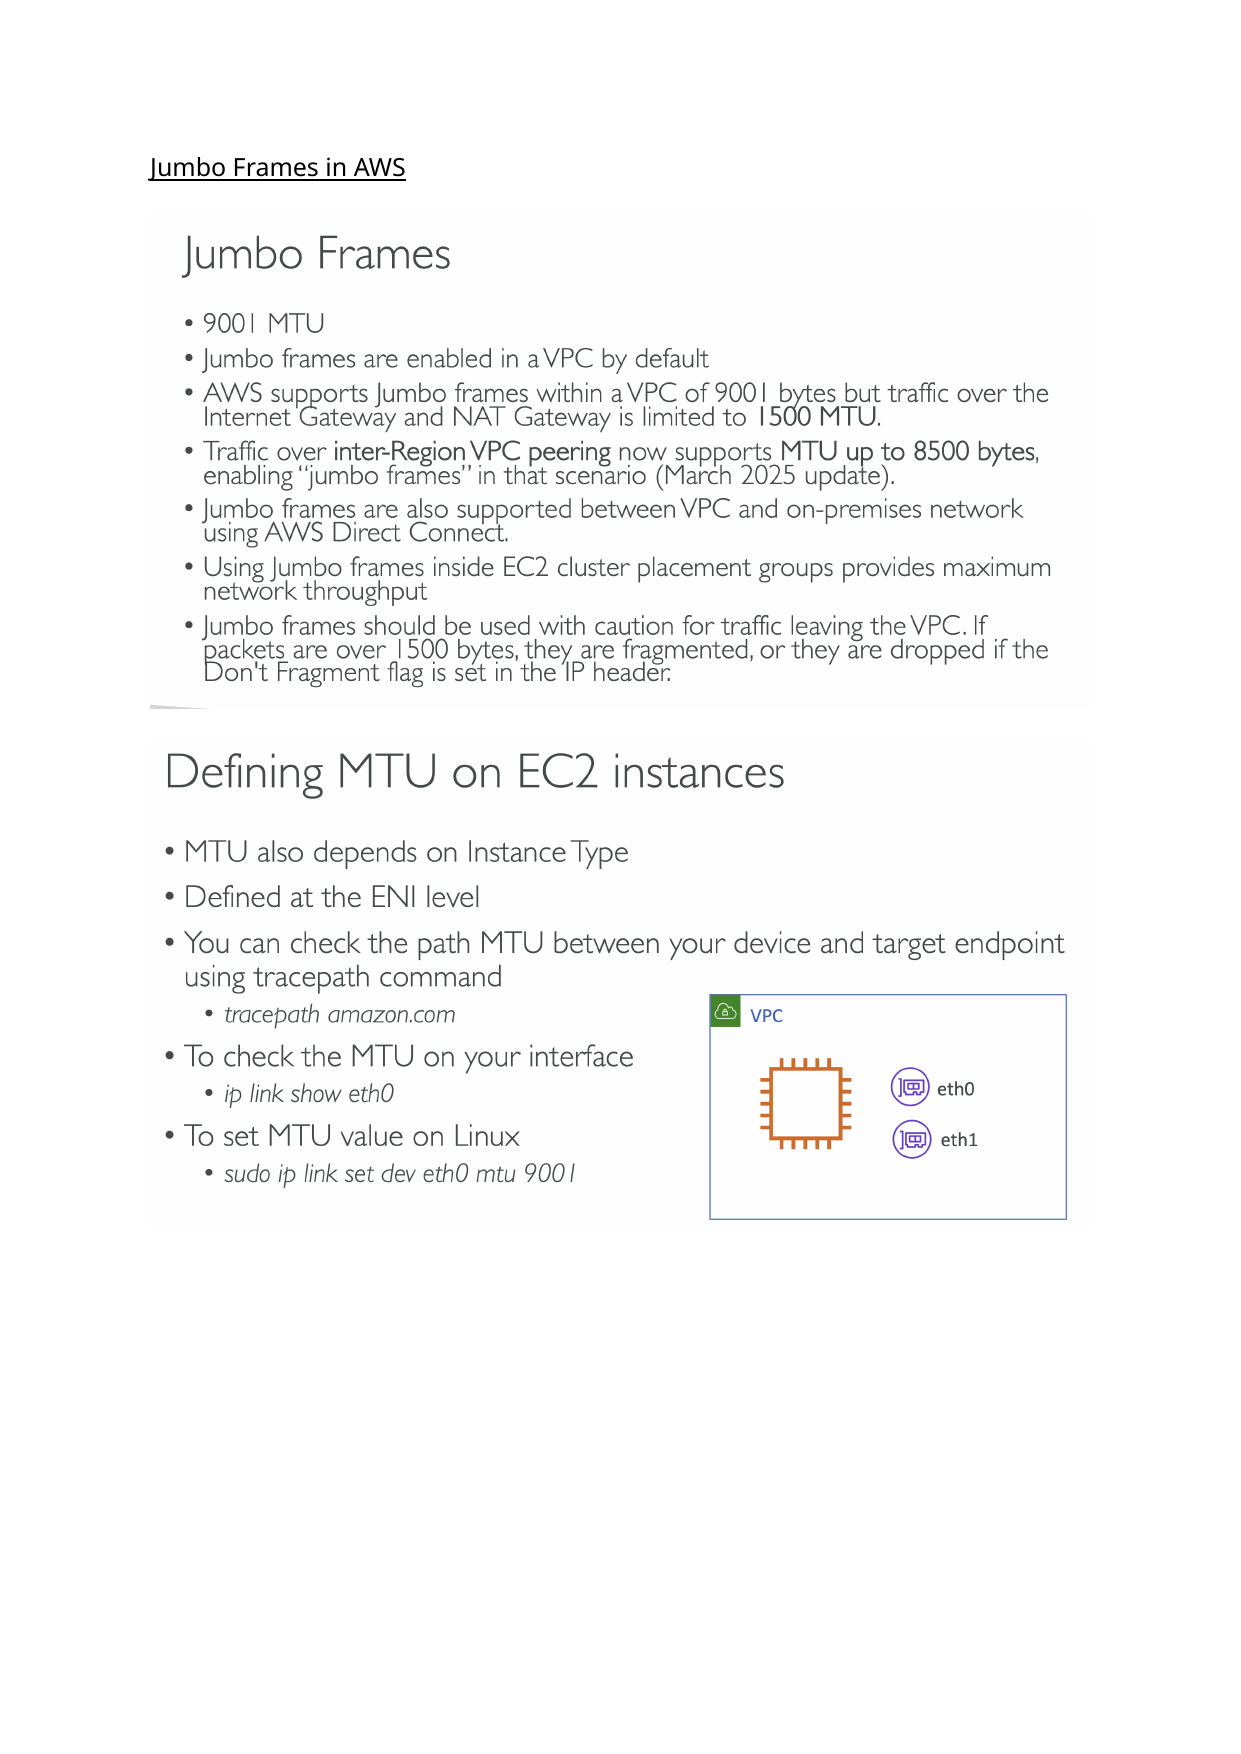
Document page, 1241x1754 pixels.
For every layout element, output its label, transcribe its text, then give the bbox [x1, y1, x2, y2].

picture [150, 213, 1091, 709]
picture [150, 737, 1091, 1231]
text Jumbo Frames in AWS [150, 150, 1090, 184]
